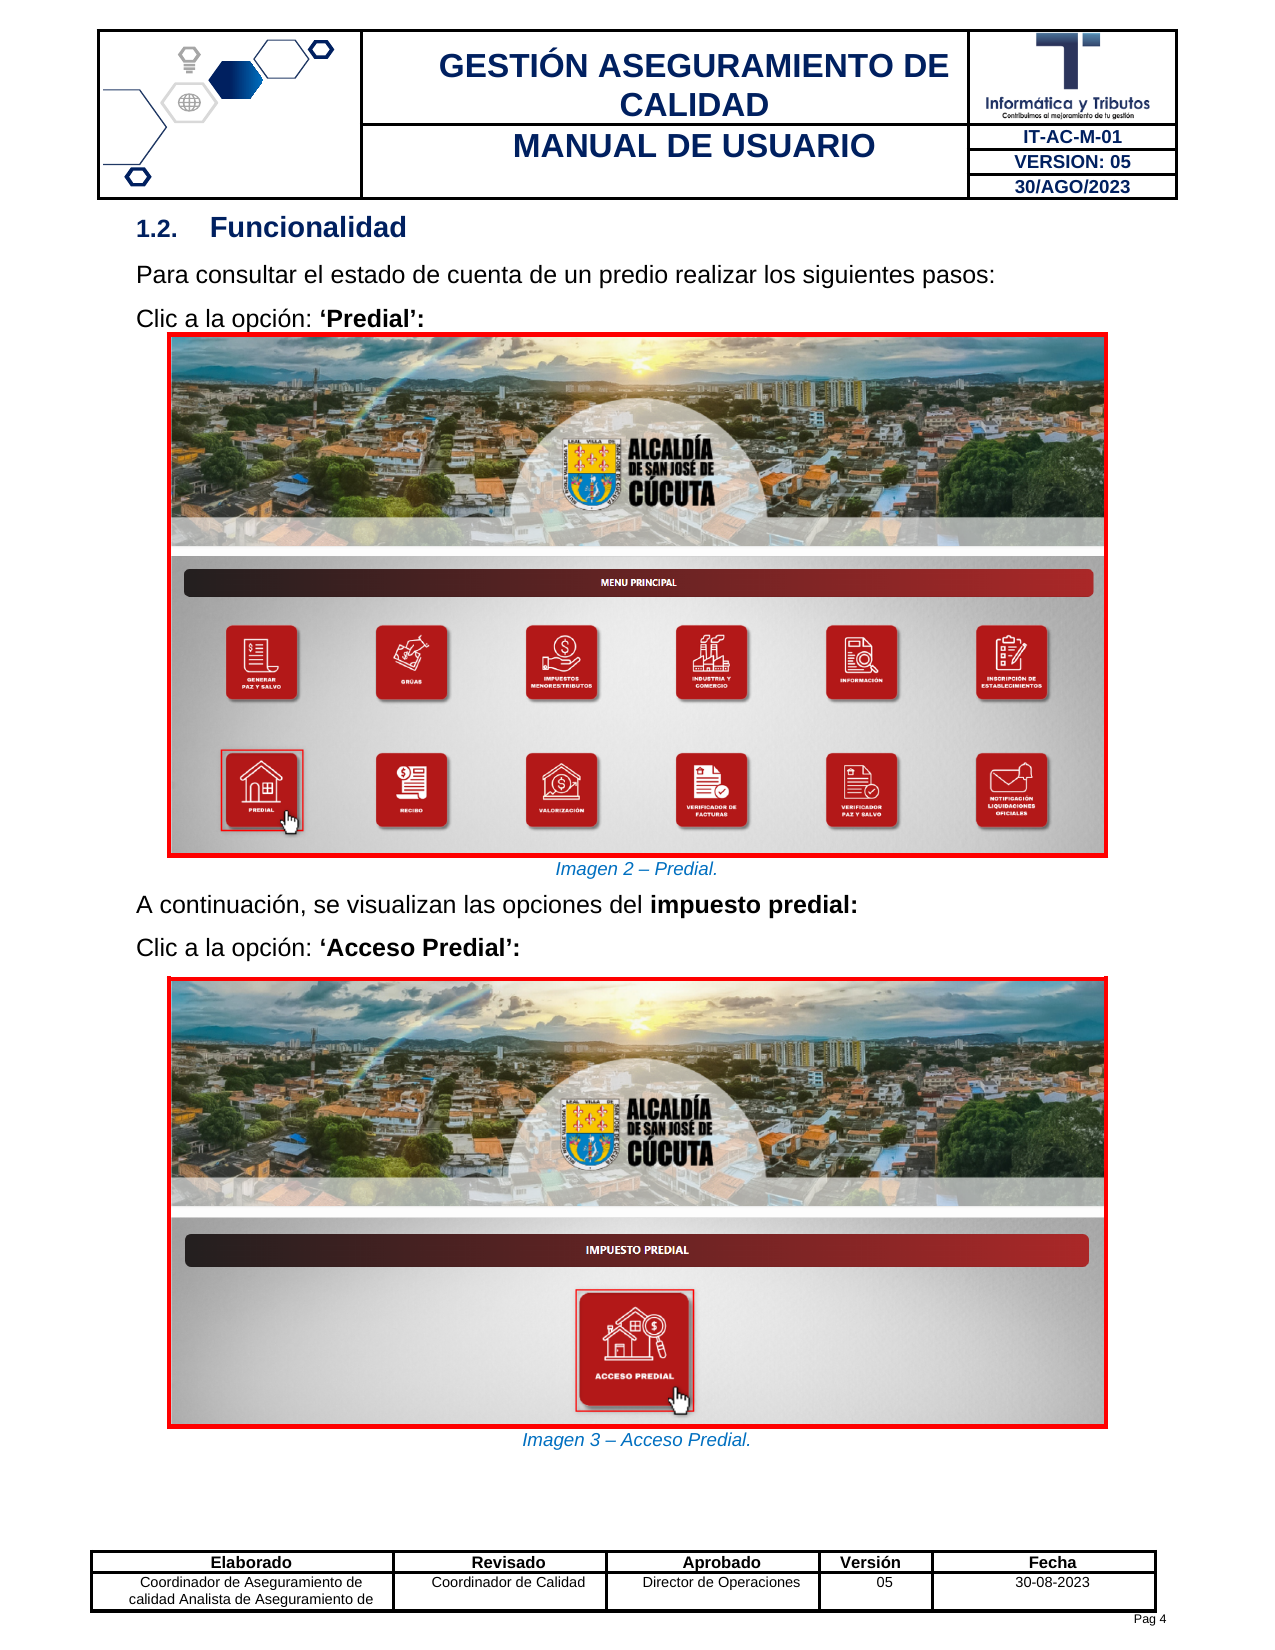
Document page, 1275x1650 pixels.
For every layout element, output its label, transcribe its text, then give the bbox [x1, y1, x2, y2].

text Clic a la opción: ‘Acceso Predial’: [136, 933, 1139, 962]
list Clic a la opción: ‘Predial’: [136, 303, 1139, 332]
subtitle Funcionalidad [136, 210, 1139, 244]
picture [985, 32, 1150, 120]
text A continuación, se visualizan las opciones del impuesto predial: [136, 890, 1139, 919]
text Imagen 3 – Acceso Predial. [136, 1429, 1139, 1451]
picture [171, 981, 1104, 1424]
picture [171, 337, 1104, 853]
text Imagen 2 – Predial. [136, 858, 1139, 879]
text Para consultar el estado de cuenta de un predio realizar los siguientes pasos: [136, 260, 1139, 289]
